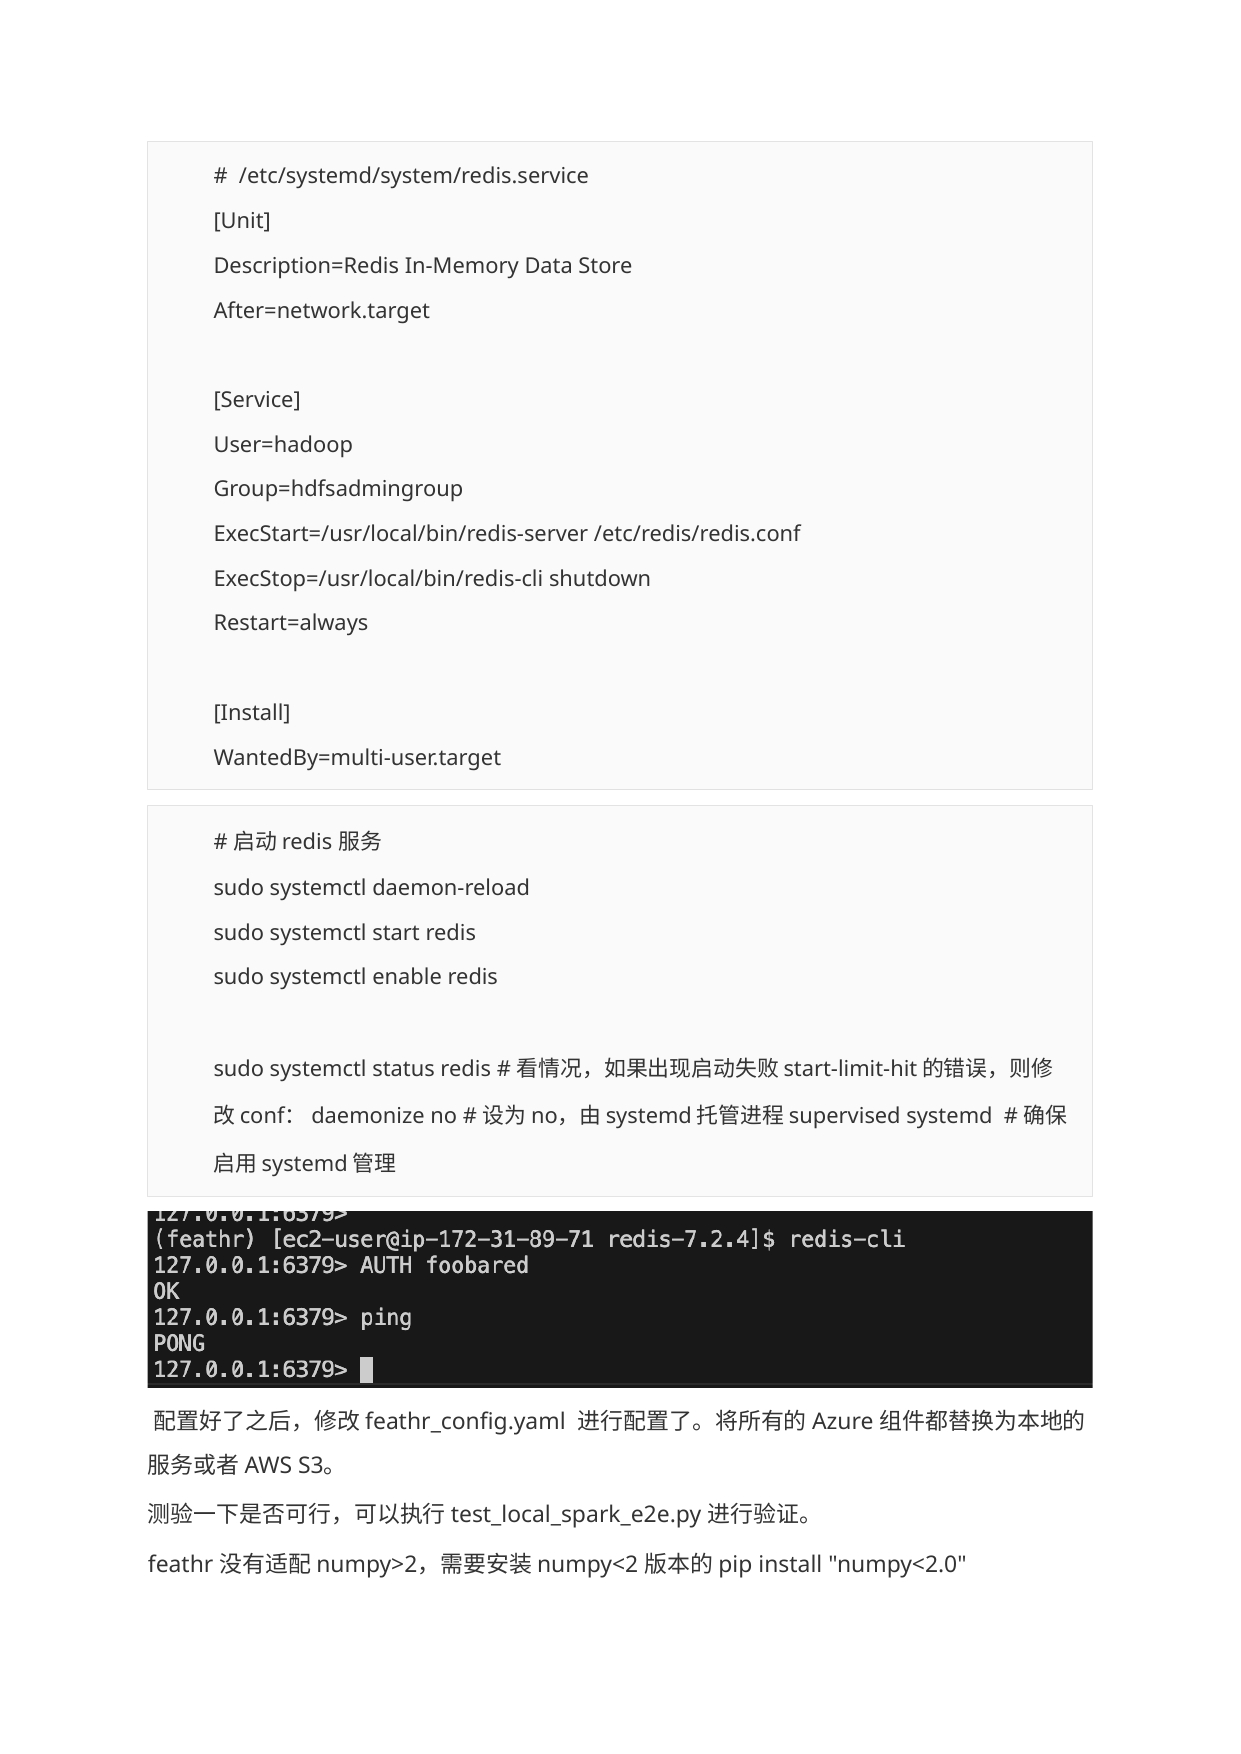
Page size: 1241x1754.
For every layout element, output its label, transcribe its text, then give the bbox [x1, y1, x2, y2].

text 测验一下是否可行，可以执行 test_local_spark_e2e.py 进行验证。 [148, 1496, 1093, 1529]
text 配置好了之后，修改 feathr_config.yaml 进行配置了。将所有的 Azure 组件都替换为本地的服务或者 AWS S3。 [148, 1403, 1093, 1480]
picture [147, 1211, 1093, 1388]
text feathr 没有适配 numpy>2，需要安装 numpy<2 版本的 pip install "numpy<2.0" [148, 1546, 1093, 1579]
